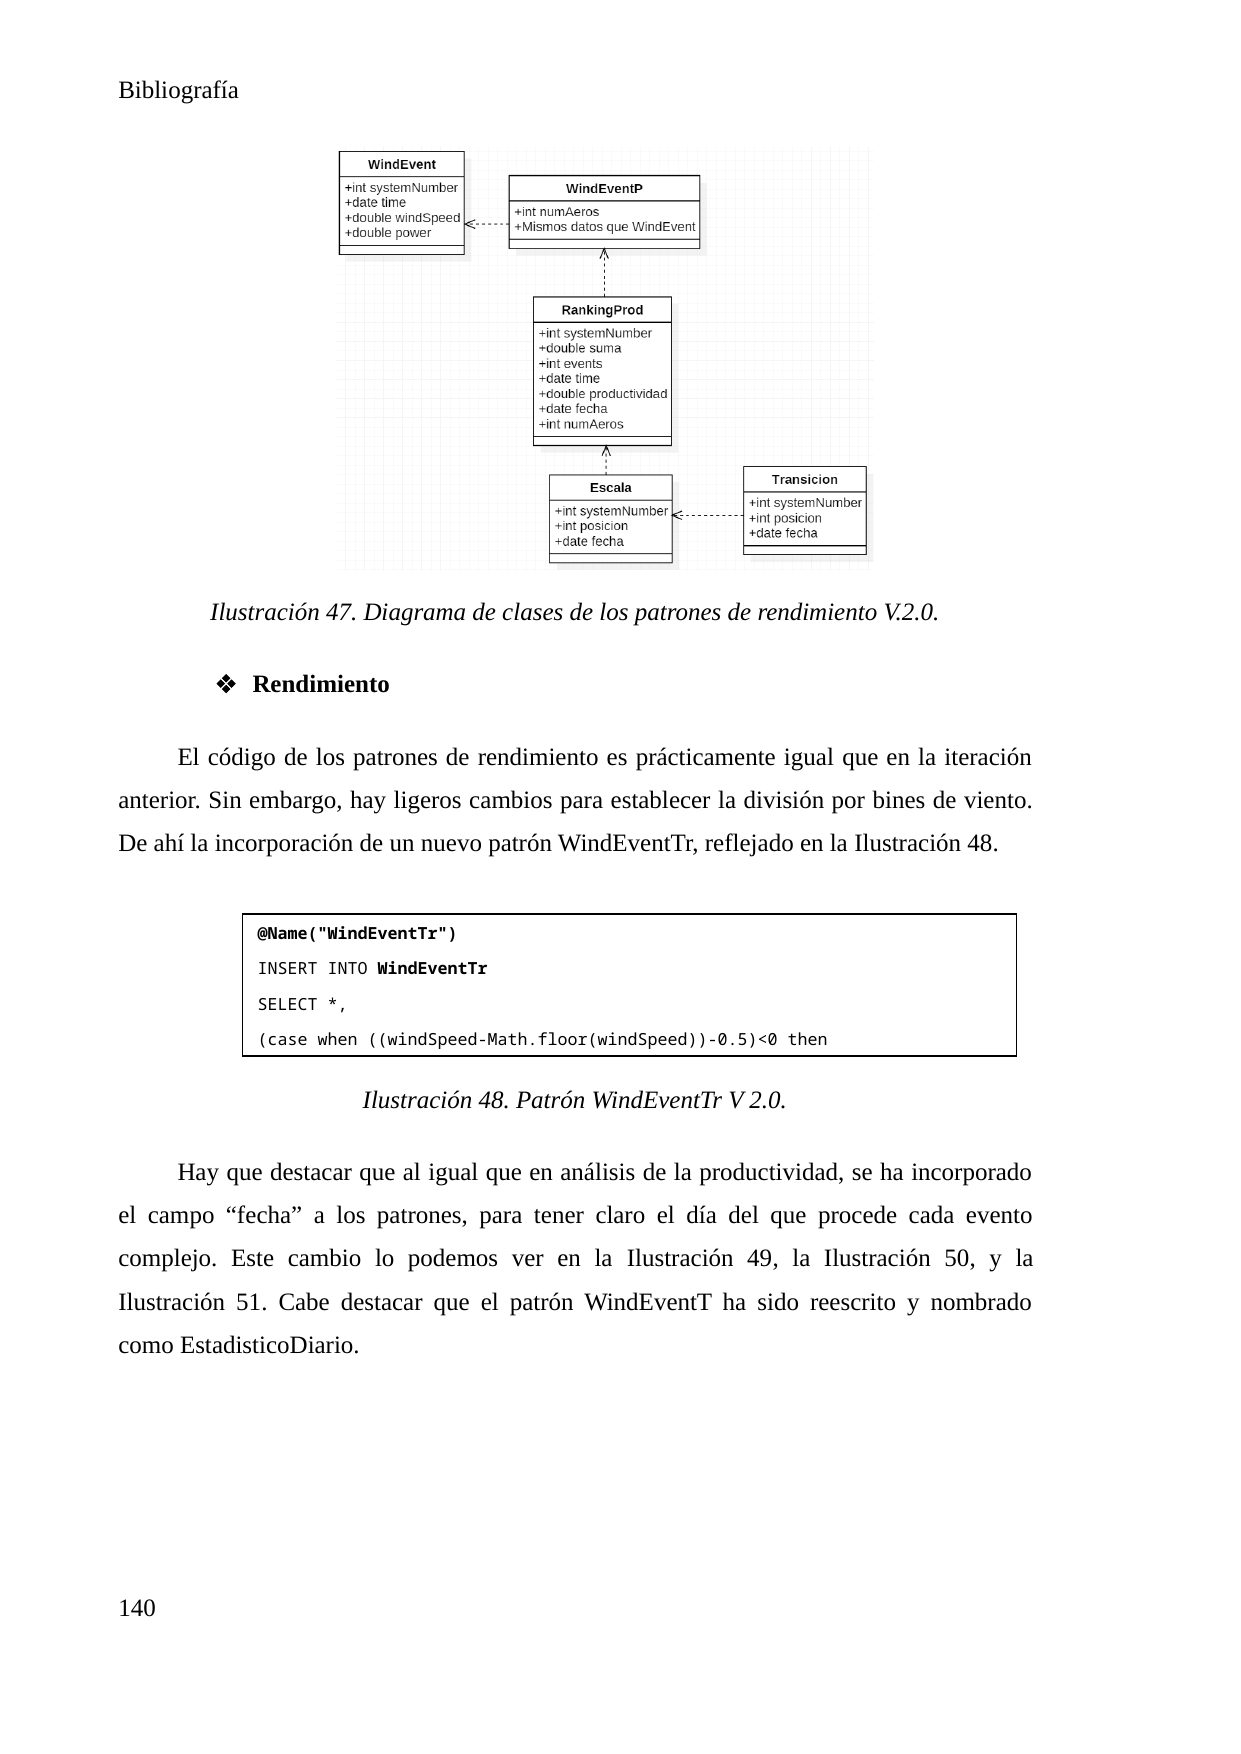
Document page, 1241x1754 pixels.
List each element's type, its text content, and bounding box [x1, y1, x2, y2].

text Ilustración 48. Patrón WindEventTr V 2.0. [118, 1085, 1033, 1114]
list Rendimiento [215, 669, 1033, 698]
text El código de los patrones de rendimiento es prácticamente igual que en la iteración anterior. Sin embargo, hay ligeros cambios para establecer la división por bines de viento. De ahí la incorporación de un nuevo patrón WindEventTr, reflejado en la Ilustración 47. [118, 742, 1033, 857]
text Ilustración 47. Diagrama de clases de los patrones de rendimiento V.2.0. [118, 597, 1033, 626]
text Hay que destacar que al igual que en análisis de la productividad, se ha incorporado el campo “fecha” a los patrones, para tener claro el día del que procede cada evento complejo. Este cambio lo podemos ver en la Ilustración 48, la Ilustración 49, y la Ilustración 50. Cabe destacar que el patrón WindEventT ha sido reescrito y nombrado como EstadisticoDiario. [118, 1157, 1033, 1358]
picture [336, 147, 874, 571]
